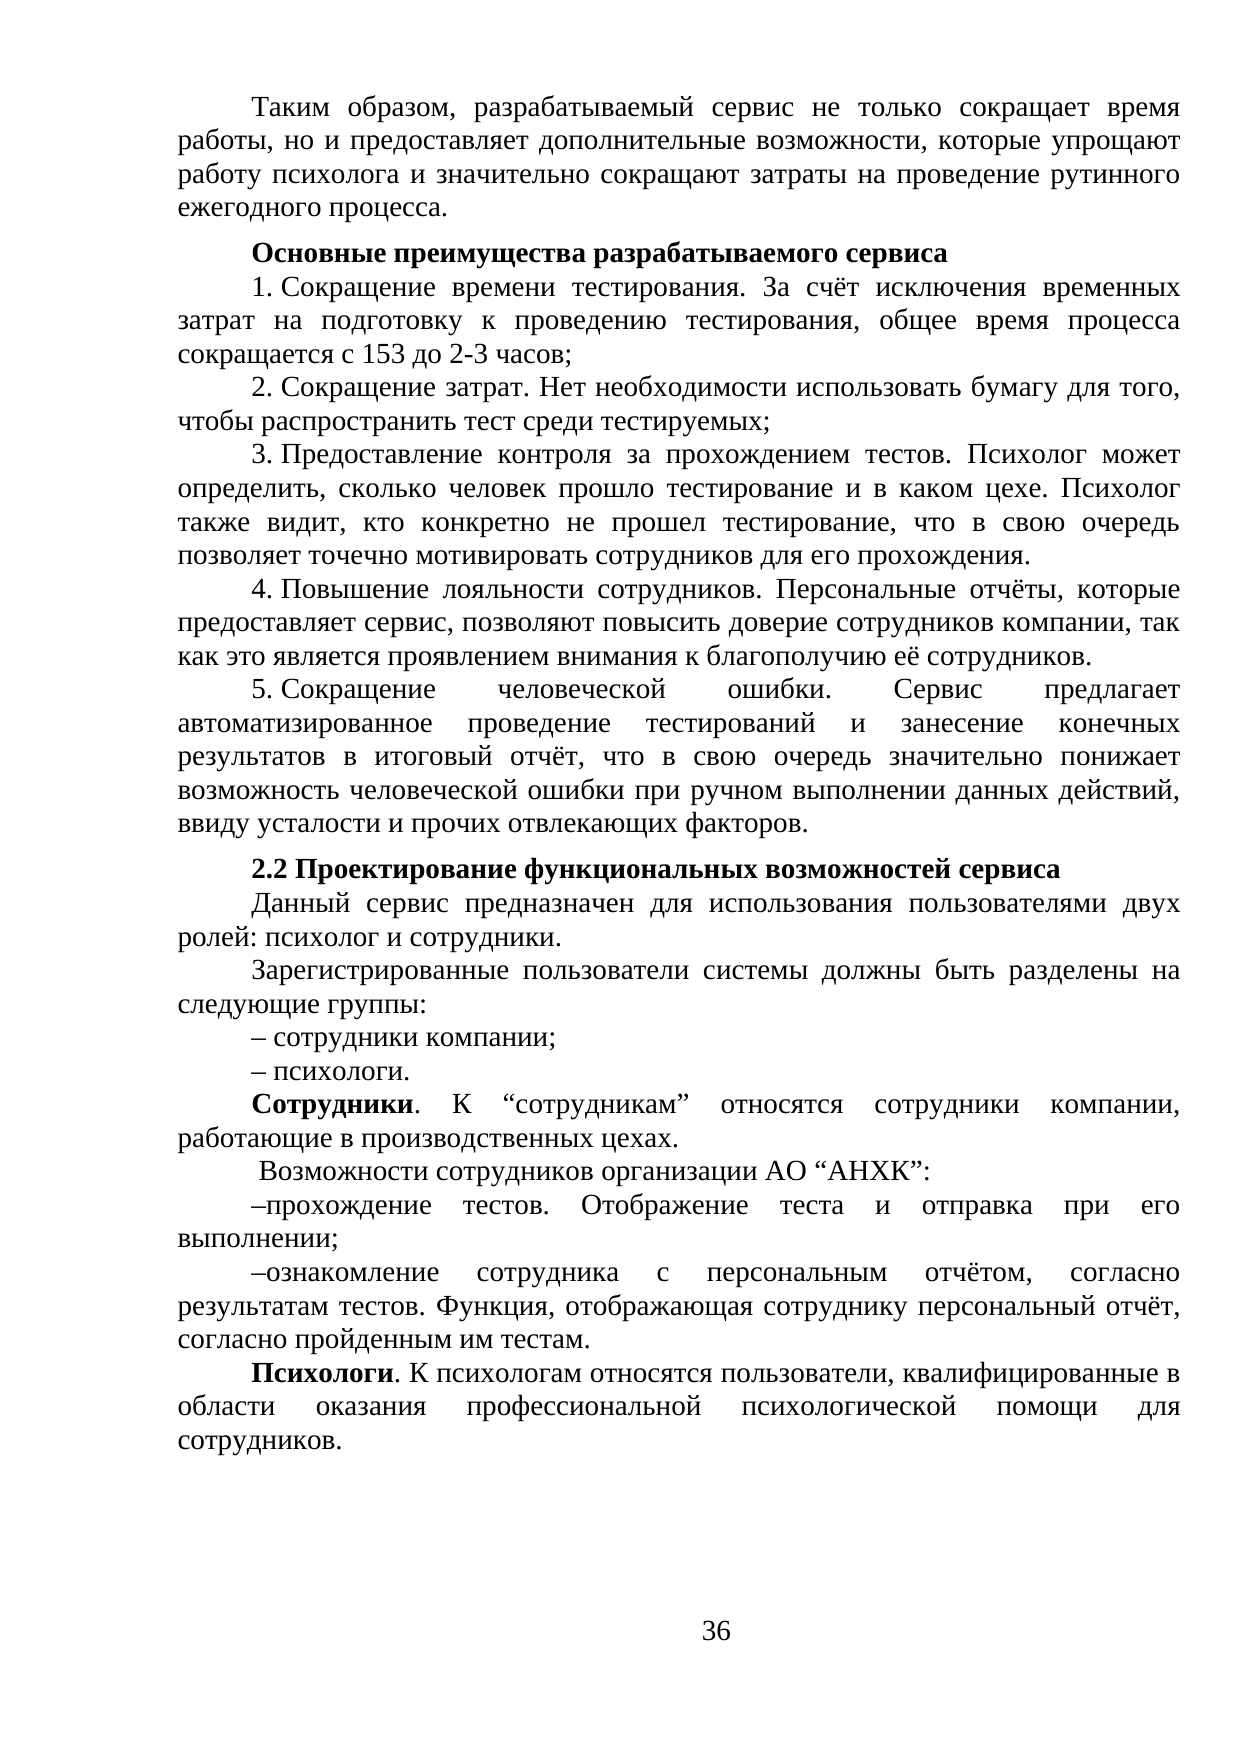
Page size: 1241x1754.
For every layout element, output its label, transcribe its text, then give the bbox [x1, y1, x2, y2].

list Сокращение человеческой ошибки. Сервис предлагает автоматизированное проведение тестирований и занесение конечных результатов в итоговый отчёт, что в свою очередь значительно понижает возможность человеческой ошибки при ручном выполнении данных действий, ввиду усталости и прочих отвлекающих факторов. [177, 671, 1181, 839]
list Сокращение затрат. Нет необходимости использовать бумагу для того, чтобы распространить тест среди тестируемых; [177, 369, 1181, 437]
list прохождение тестов. Отображение теста и отправка при его выполнении; [177, 1187, 1181, 1254]
list Повышение лояльности сотрудников. Персональные отчёты, которые предоставляет сервис, позволяют повысить доверие сотрудников компании, так как это является проявлением внимания к благополучию её сотрудников. [177, 571, 1181, 671]
text Основные преимущества разрабатываемого сервиса [177, 235, 1181, 269]
list Предоставление контроля за прохождением тестов. Психолог может определить, сколько человек прошло тестирование и в каком цехе. Психолог также видит, кто конкретно не прошел тестирование, что в свою очередь позволяет точечно мотивировать сотрудников для его прохождения. [177, 437, 1181, 571]
text Возможности сотрудников организации АО “АНХК”: [177, 1153, 1181, 1187]
text Сотрудники. К “сотрудникам” относятся сотрудники компании, работающие в производственных цехах. [177, 1086, 1181, 1153]
text Таким образом, разрабатываемый сервис не только сокращает время работы, но и предоставляет дополнительные возможности, которые упрощают работу психолога и значительно сокращают затраты на проведение рутинного ежегодного процесса. [177, 89, 1181, 223]
text Зарегистрированные пользователи системы должны быть разделены на следующие группы: [177, 952, 1181, 1019]
list Сокращение времени тестирования. За счёт исключения временных затрат на подготовку к проведению тестирования, общее время процесса сокращается с 153 до 2-3 часов; [177, 269, 1181, 369]
list сотрудники компании; [177, 1019, 1181, 1053]
list ознакомление сотрудника с персональным отчётом, согласно результатам тестов. Функция, отображающая сотруднику персональный отчёт, согласно пройденным им тестам. [177, 1254, 1181, 1355]
subtitle 2.2 Проектирование функциональных возможностей сервиса [177, 852, 1181, 885]
list психологи. [177, 1053, 1181, 1086]
text Психологи. К психологам относятся пользователи, квалифицированные в области оказания профессиональной психологической помощи для сотрудников. [177, 1355, 1181, 1455]
text Данный сервис предназначен для использования пользователями двух ролей: психолог и сотрудники. [177, 885, 1181, 952]
